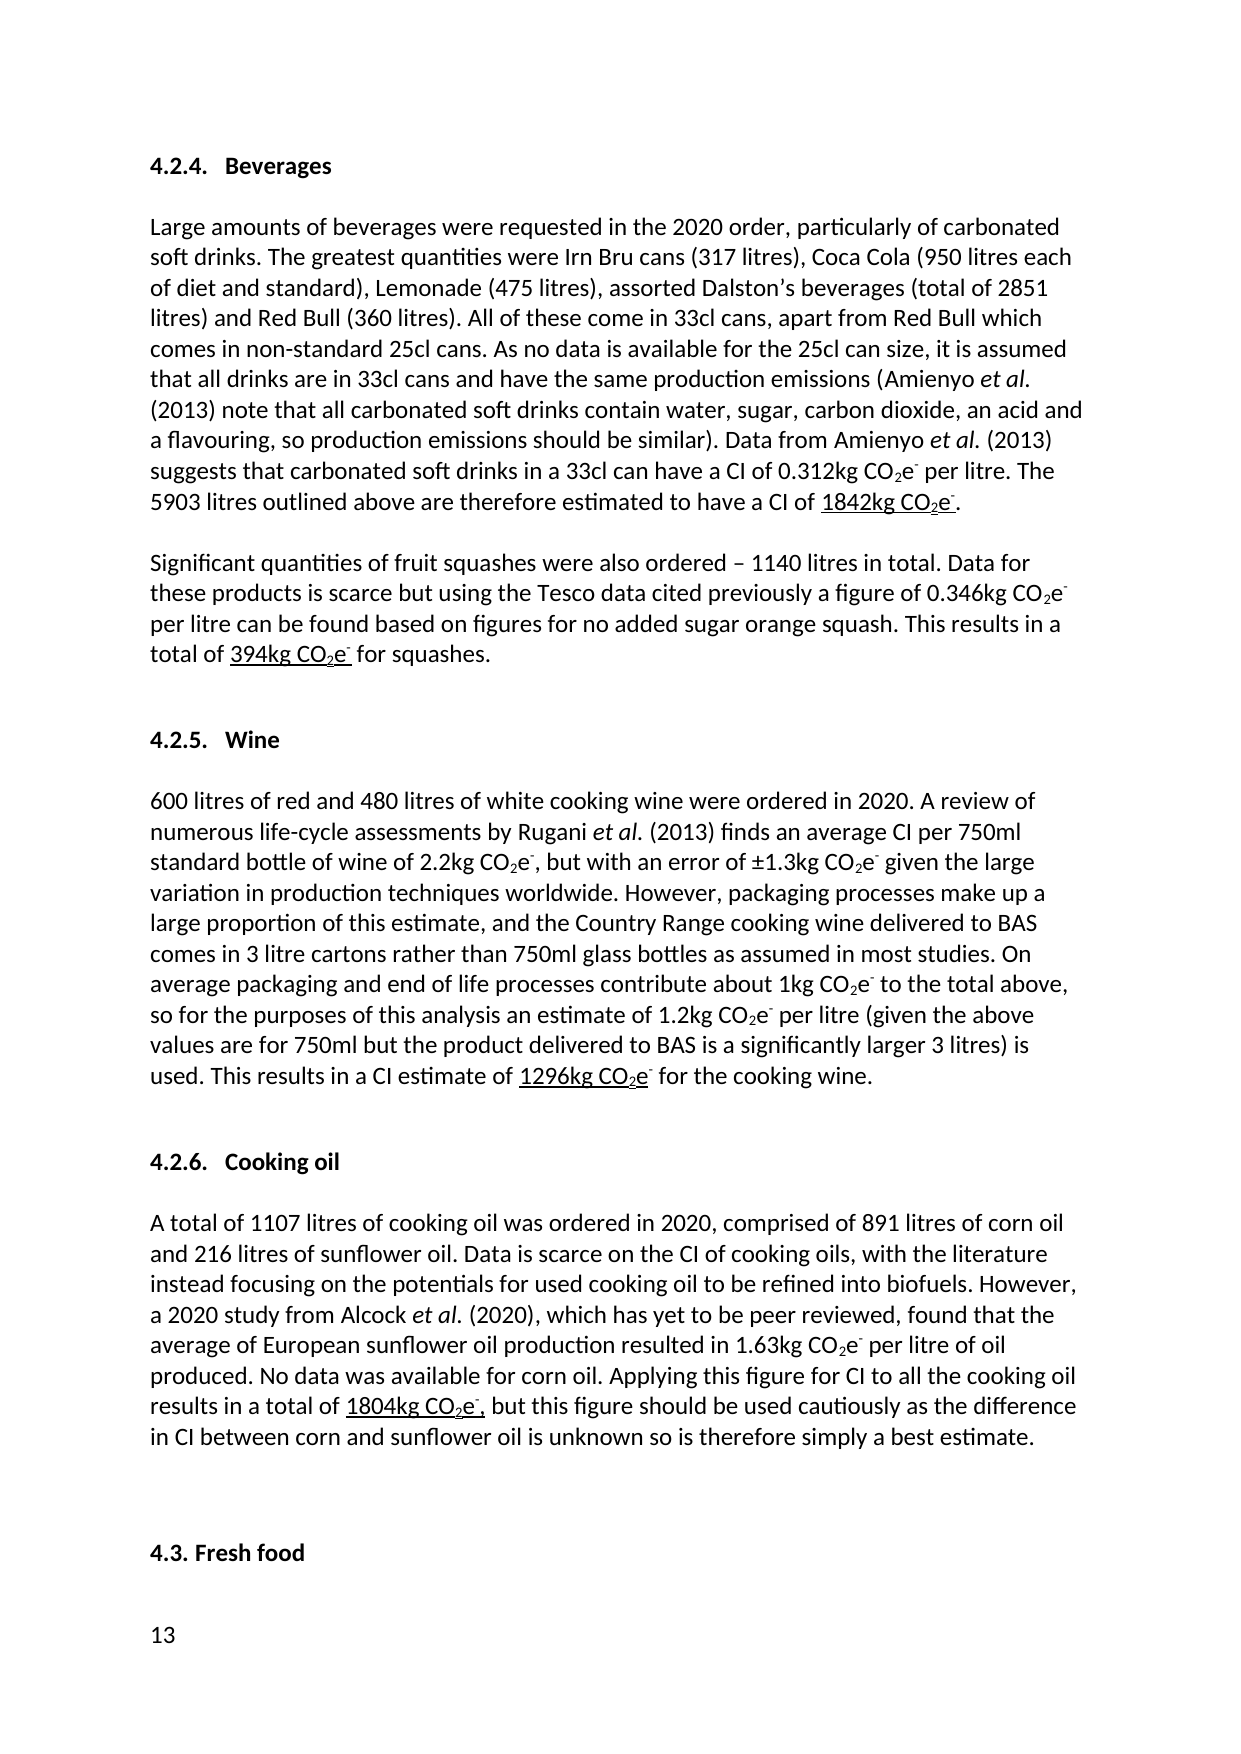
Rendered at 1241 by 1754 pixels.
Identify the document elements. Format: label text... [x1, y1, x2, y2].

text Significant quantities of fruit squashes were also ordered – 1140 litres in total. Data for these products is scarce but using the Tesco data cited previously a figure of 0.346kg CO2e- per litre can be found based on figures for no added sugar orange squash. This results in a total of 394kg CO2e- for squashes. [150, 547, 1090, 669]
subtitle Cooking oil [150, 1146, 1090, 1177]
subtitle Beverages [150, 150, 1090, 181]
text A total of 1107 litres of cooking oil was ordered in 2020, comprised of 891 litres of corn oil and 216 litres of sunflower oil. Data is scarce on the CI of cooking oils, with the literature instead focusing on the potentials for used cooking oil to be refined into biofuels. However, a 2020 study from Alcock et al. (2020), which has yet to be peer reviewed, found that the average of European sunflower oil production resulted in 1.63kg CO2e- per litre of oil produced. No data was available for corn oil. Applying this figure for CI to all the cooking oil results in a total of 1804kg CO2e-, but this figure should be used cautiously as the difference in CI between corn and sunflower oil is unknown so is therefore simply a best estimate. [150, 1207, 1090, 1451]
subtitle Fresh food [150, 1537, 1090, 1568]
text Large amounts of beverages were requested in the 2020 order, particularly of carbonated soft drinks. The greatest quantities were Irn Bru cans (317 litres), Coca Cola (950 litres each of diet and standard), Lemonade (475 litres), assorted Dalston’s beverages (total of 2851 litres) and Red Bull (360 litres). All of these come in 33cl cans, apart from Red Bull which comes in non-standard 25cl cans. As no data is available for the 25cl can size, it is assumed that all drinks are in 33cl cans and have the same production emissions (Amienyo et al. (2013) note that all carbonated soft drinks contain water, sugar, carbon dioxide, an acid and a flavouring, so production emissions should be similar). Data from Amienyo et al. (2013) suggests that carbonated soft drinks in a 33cl can have a CI of 0.312kg CO2e- per litre. The 5903 litres outlined above are therefore estimated to have a CI of 1842kg CO2e-. [150, 211, 1090, 516]
subtitle Wine [150, 724, 1090, 755]
text 600 litres of red and 480 litres of white cooking wine were ordered in 2020. A review of numerous life-cycle assessments by Rugani et al. (2013) finds an average CI per 750ml standard bottle of wine of 2.2kg CO2e-, but with an error of ±1.3kg CO2e- given the large variation in production techniques worldwide. However, packaging processes make up a large proportion of this estimate, and the Country Range cooking wine delivered to BAS comes in 3 litre cartons rather than 750ml glass bottles as assumed in most studies. On average packaging and end of life processes contribute about 1kg CO2e- to the total above, so for the purposes of this analysis an estimate of 1.2kg CO2e- per litre (given the above values are for 750ml but the product delivered to BAS is a significantly larger 3 litres) is used. This results in a CI estimate of 1296kg CO2e- for the cooking wine. [150, 785, 1090, 1091]
